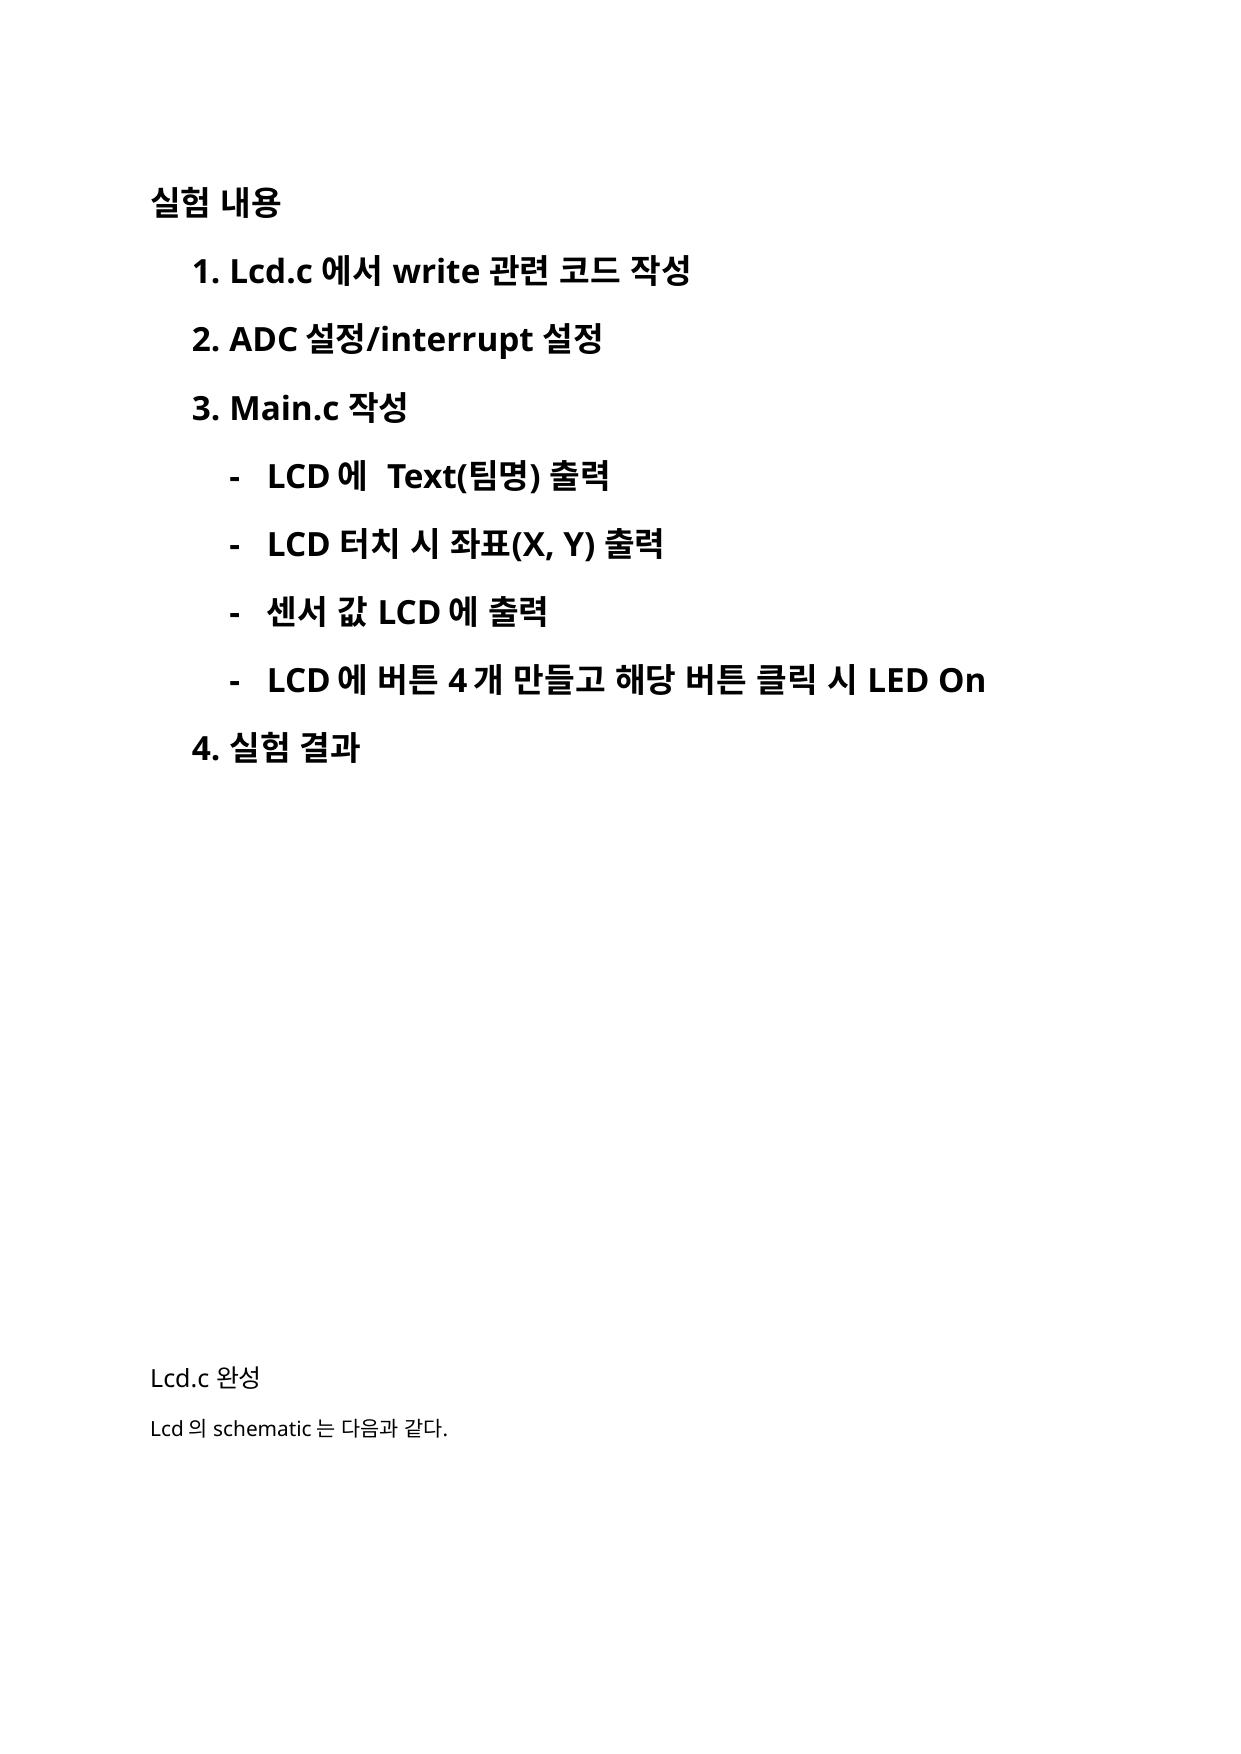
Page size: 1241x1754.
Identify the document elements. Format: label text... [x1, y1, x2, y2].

subtitle Lcd.c 완성 [150, 1358, 1090, 1395]
text Lcd의 schematic는 다음과 같다. [150, 1413, 1090, 1443]
